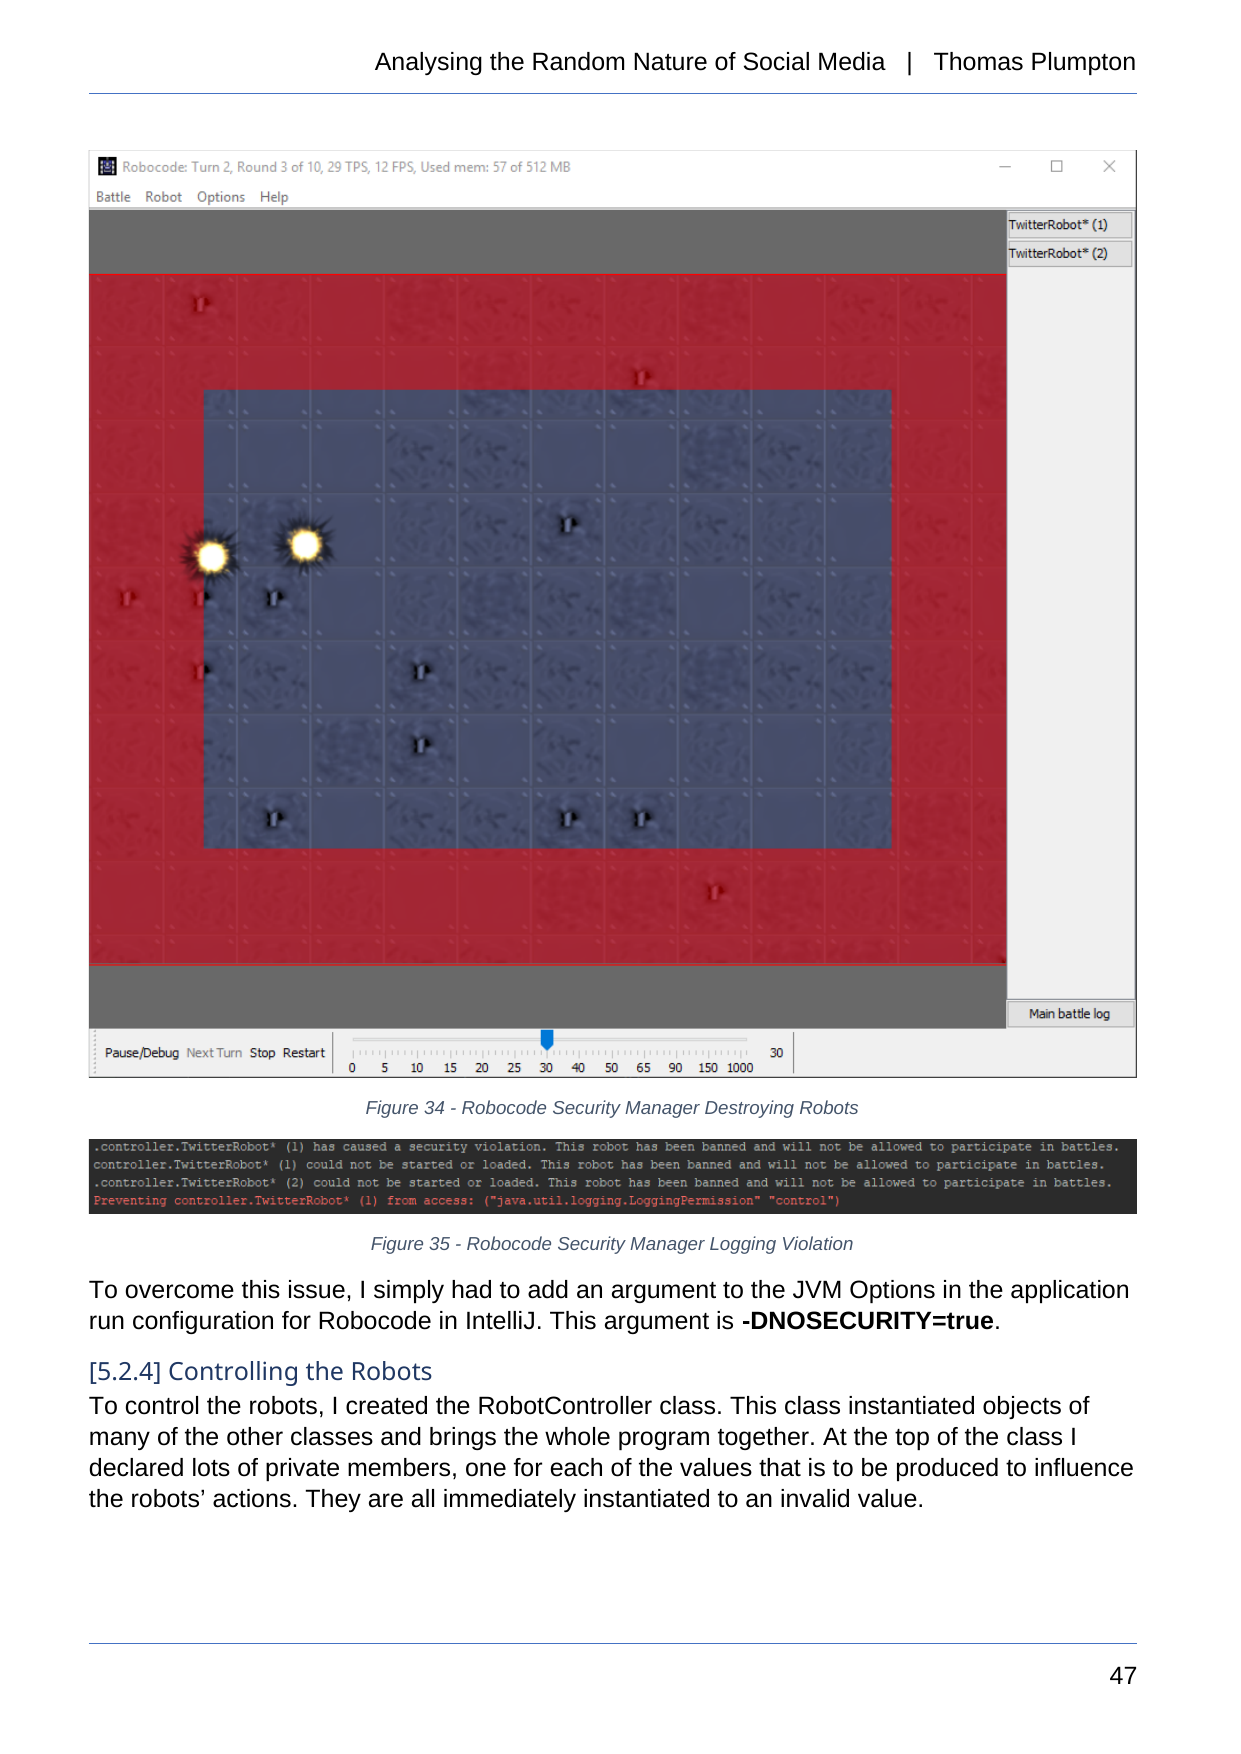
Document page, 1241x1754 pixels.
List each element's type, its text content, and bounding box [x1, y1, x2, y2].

text Figure 34 - Robocode Security Manager Destroying Robots [89, 1097, 1137, 1118]
text Figure 35 - Robocode Security Manager Logging Violation [89, 1233, 1137, 1254]
picture [88, 150, 1137, 1078]
text To overcome this issue, I simply had to add an argument to the JVM Options in the application run configuration for Robocode in IntelliJ. This argument is -DNOSECURITY=true. [89, 1275, 1137, 1335]
subtitle [5.2.4] Controlling the Robots [89, 1354, 1137, 1388]
text To control the robots, I created the RobotController class. This class instantiated objects of many of the other classes and brings the whole program together. At the top of the class I declared lots of private members, one for each of the values that is to be produced to influence the robots’ actions. They are all immediately instantiated to an invalid value. [89, 1391, 1137, 1512]
picture [88, 1139, 1137, 1214]
